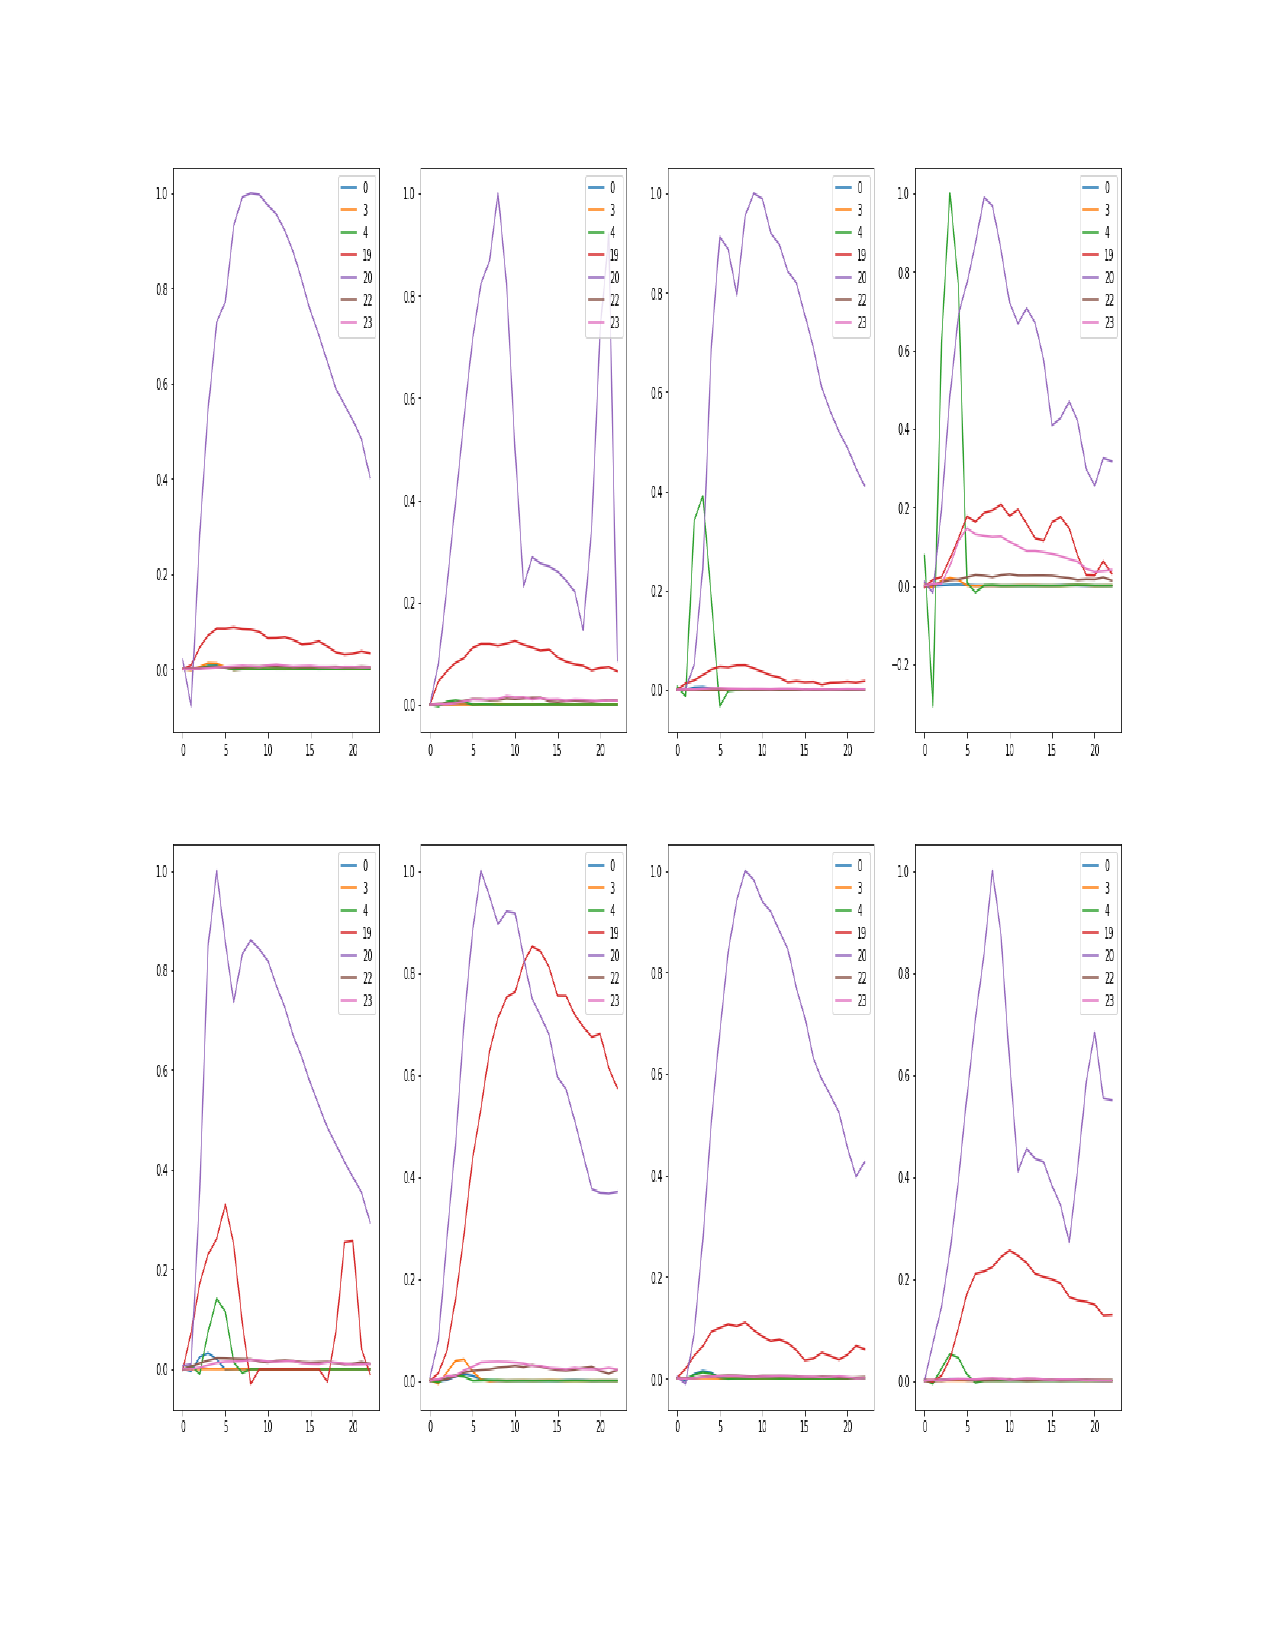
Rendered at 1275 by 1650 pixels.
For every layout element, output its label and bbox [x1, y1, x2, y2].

picture [150, 158, 1125, 1446]
